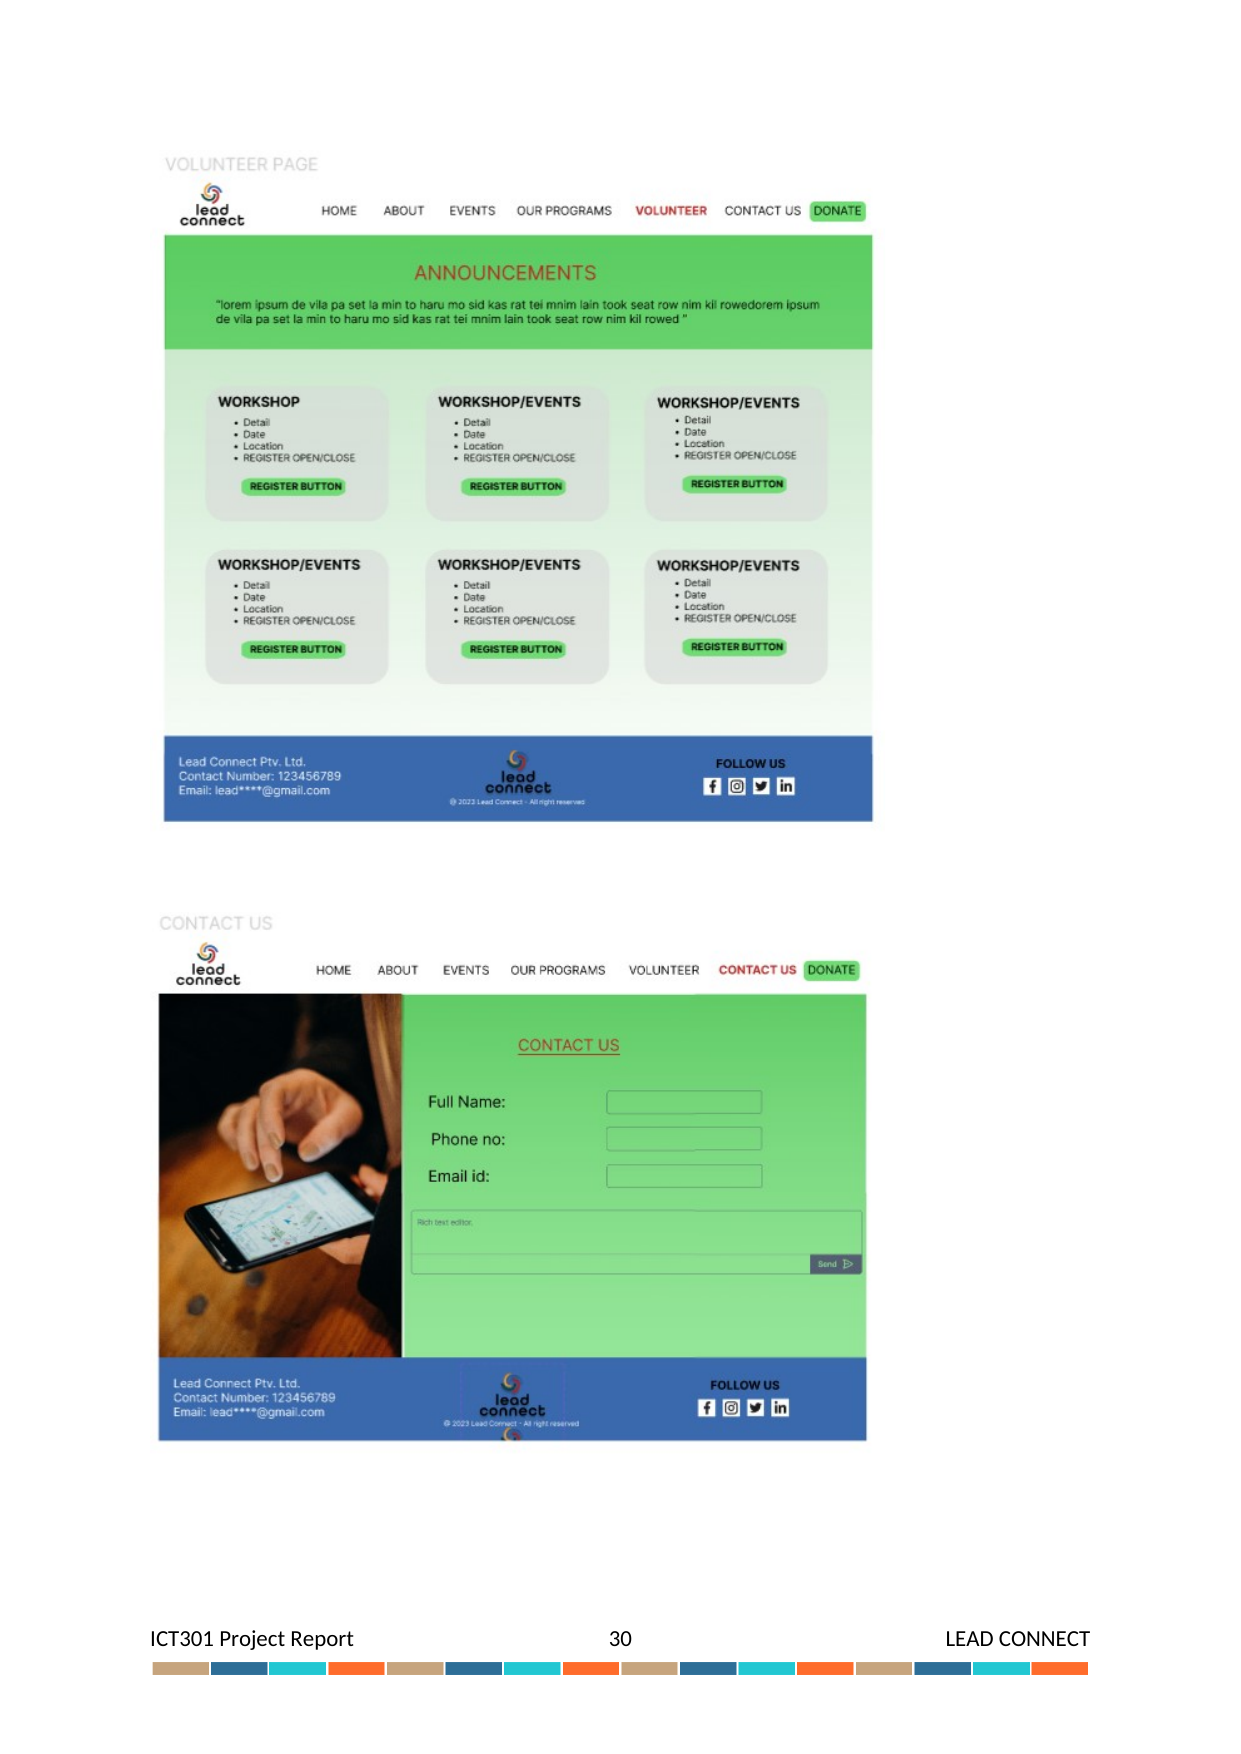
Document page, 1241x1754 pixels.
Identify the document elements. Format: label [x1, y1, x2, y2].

picture [152, 1662, 1088, 1675]
picture [150, 150, 886, 847]
picture [150, 912, 884, 1459]
